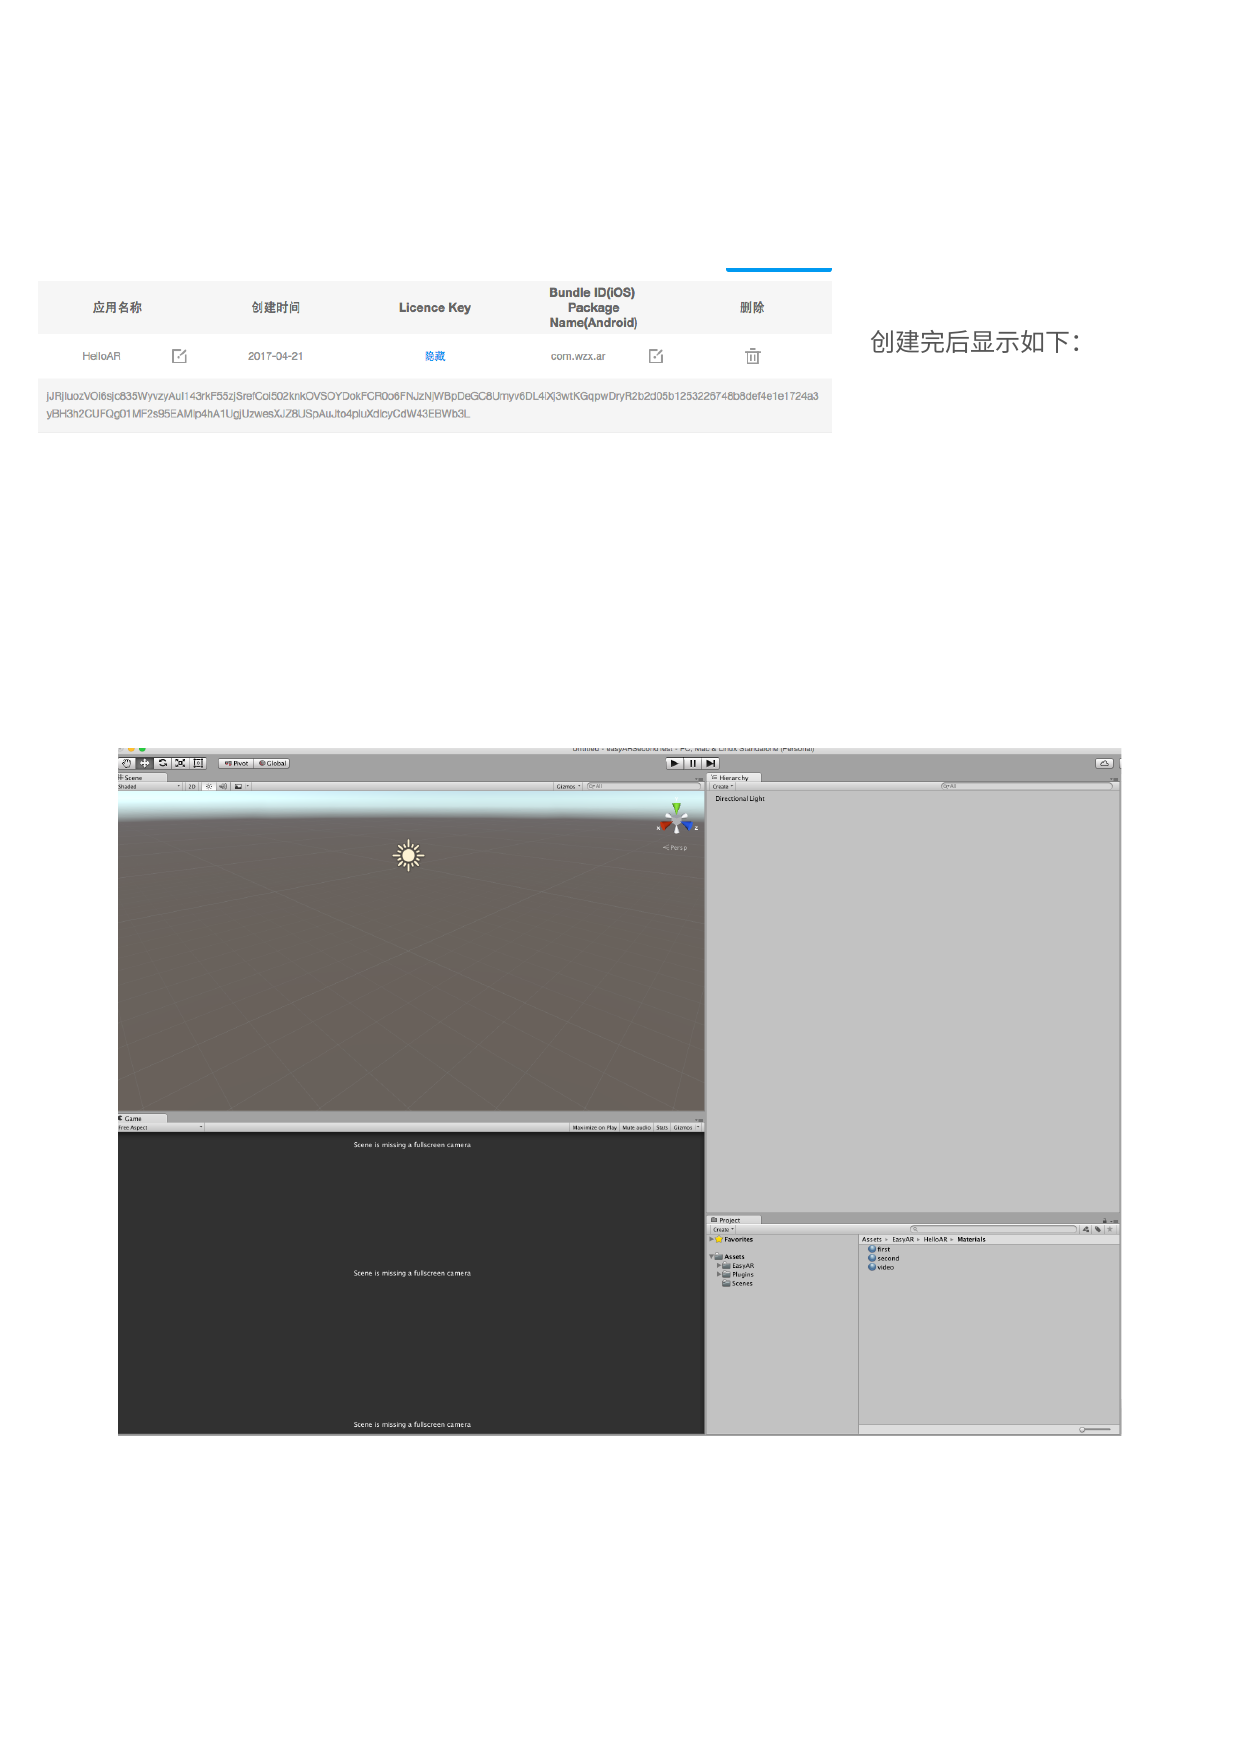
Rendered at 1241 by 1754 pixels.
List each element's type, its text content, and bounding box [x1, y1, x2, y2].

picture [118, 748, 1122, 1436]
text 创建完后显示如下： [845, 322, 1122, 359]
picture [37, 268, 845, 441]
